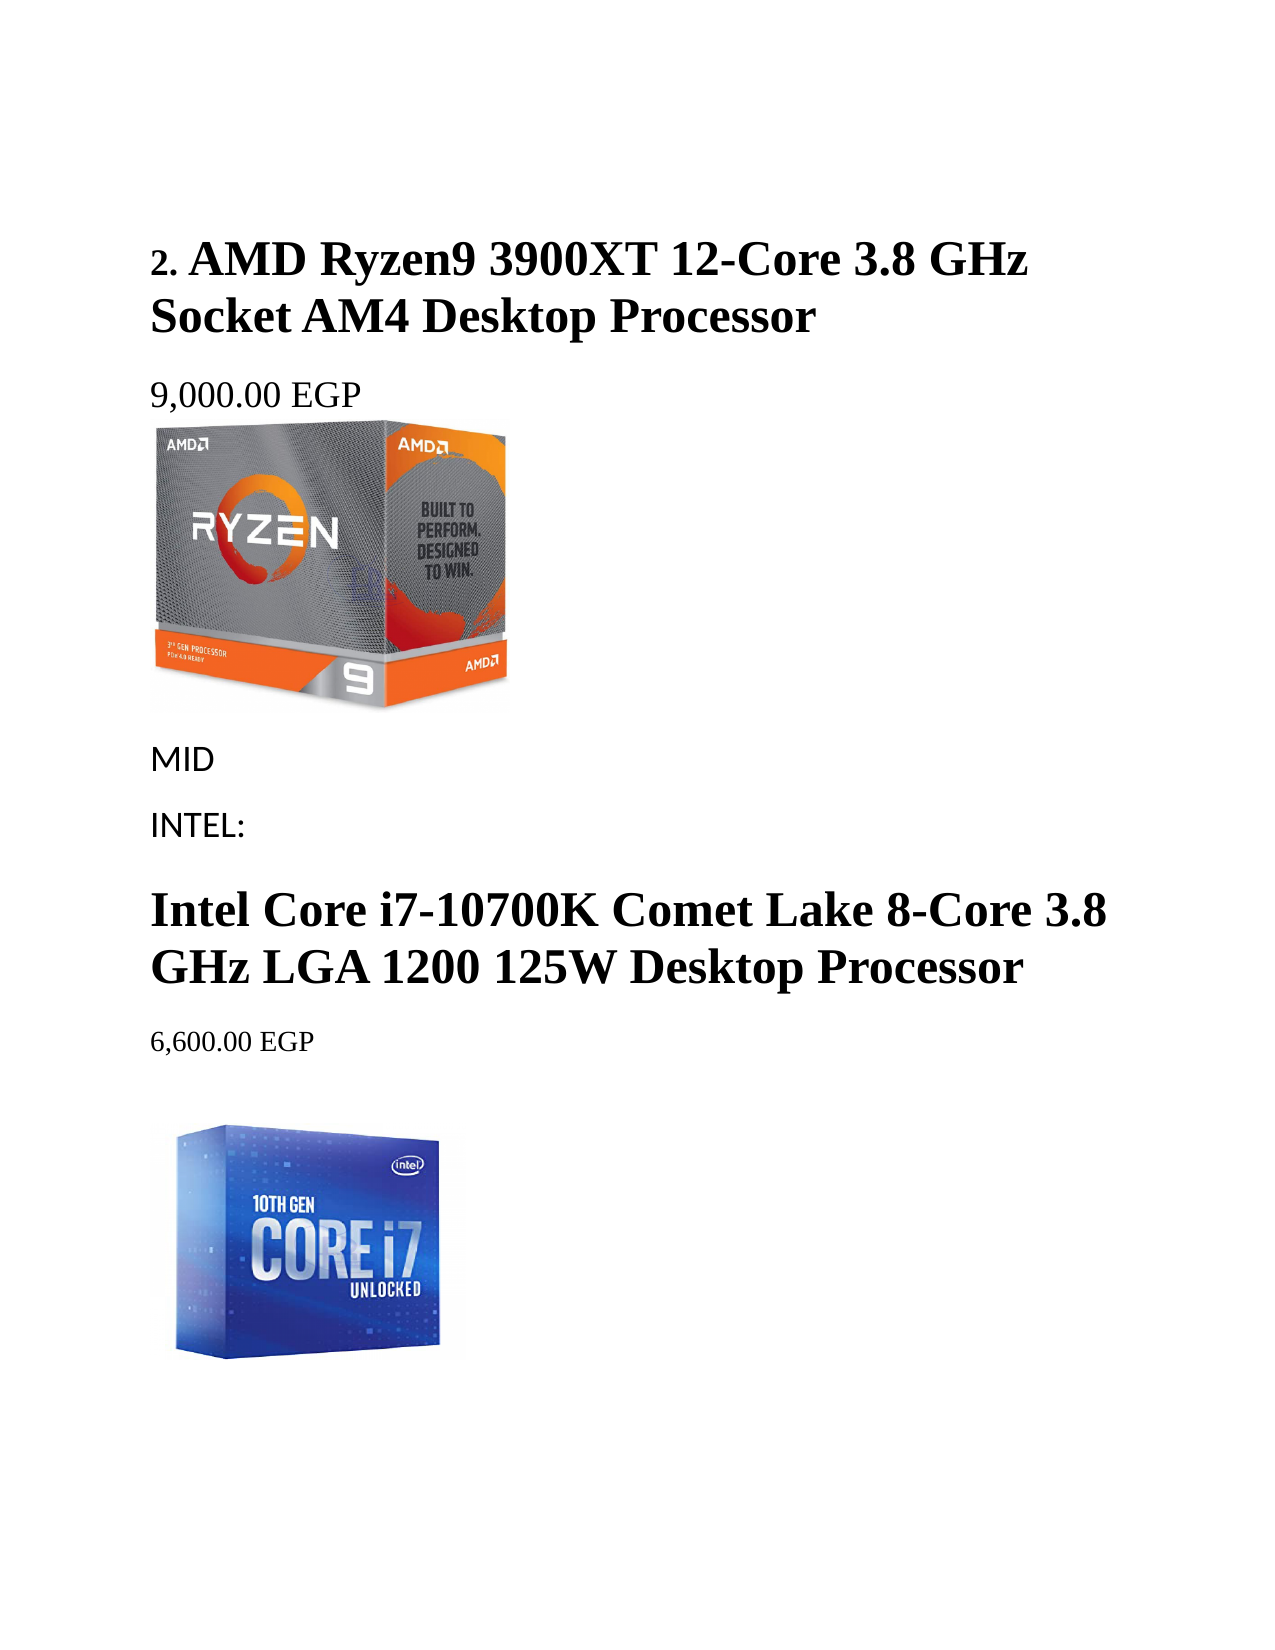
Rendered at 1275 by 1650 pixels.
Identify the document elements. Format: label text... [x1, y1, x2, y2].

subtitle 2. AMD Ryzen9 3900XT 12-Core 3.8 GHz Socket AM4 Desktop Processor [150, 229, 1125, 344]
picture [150, 1123, 467, 1360]
text INTEL: [150, 801, 1125, 847]
picture [150, 416, 511, 716]
text MID [150, 735, 1125, 781]
text 9,000.00 EGP [150, 373, 1125, 416]
subtitle Intel Core i7-10700K Comet Lake 8-Core 3.8 GHz LGA 1200 125W Desktop Processor [150, 879, 1125, 994]
text 6,600.00 EGP [150, 1024, 1125, 1057]
